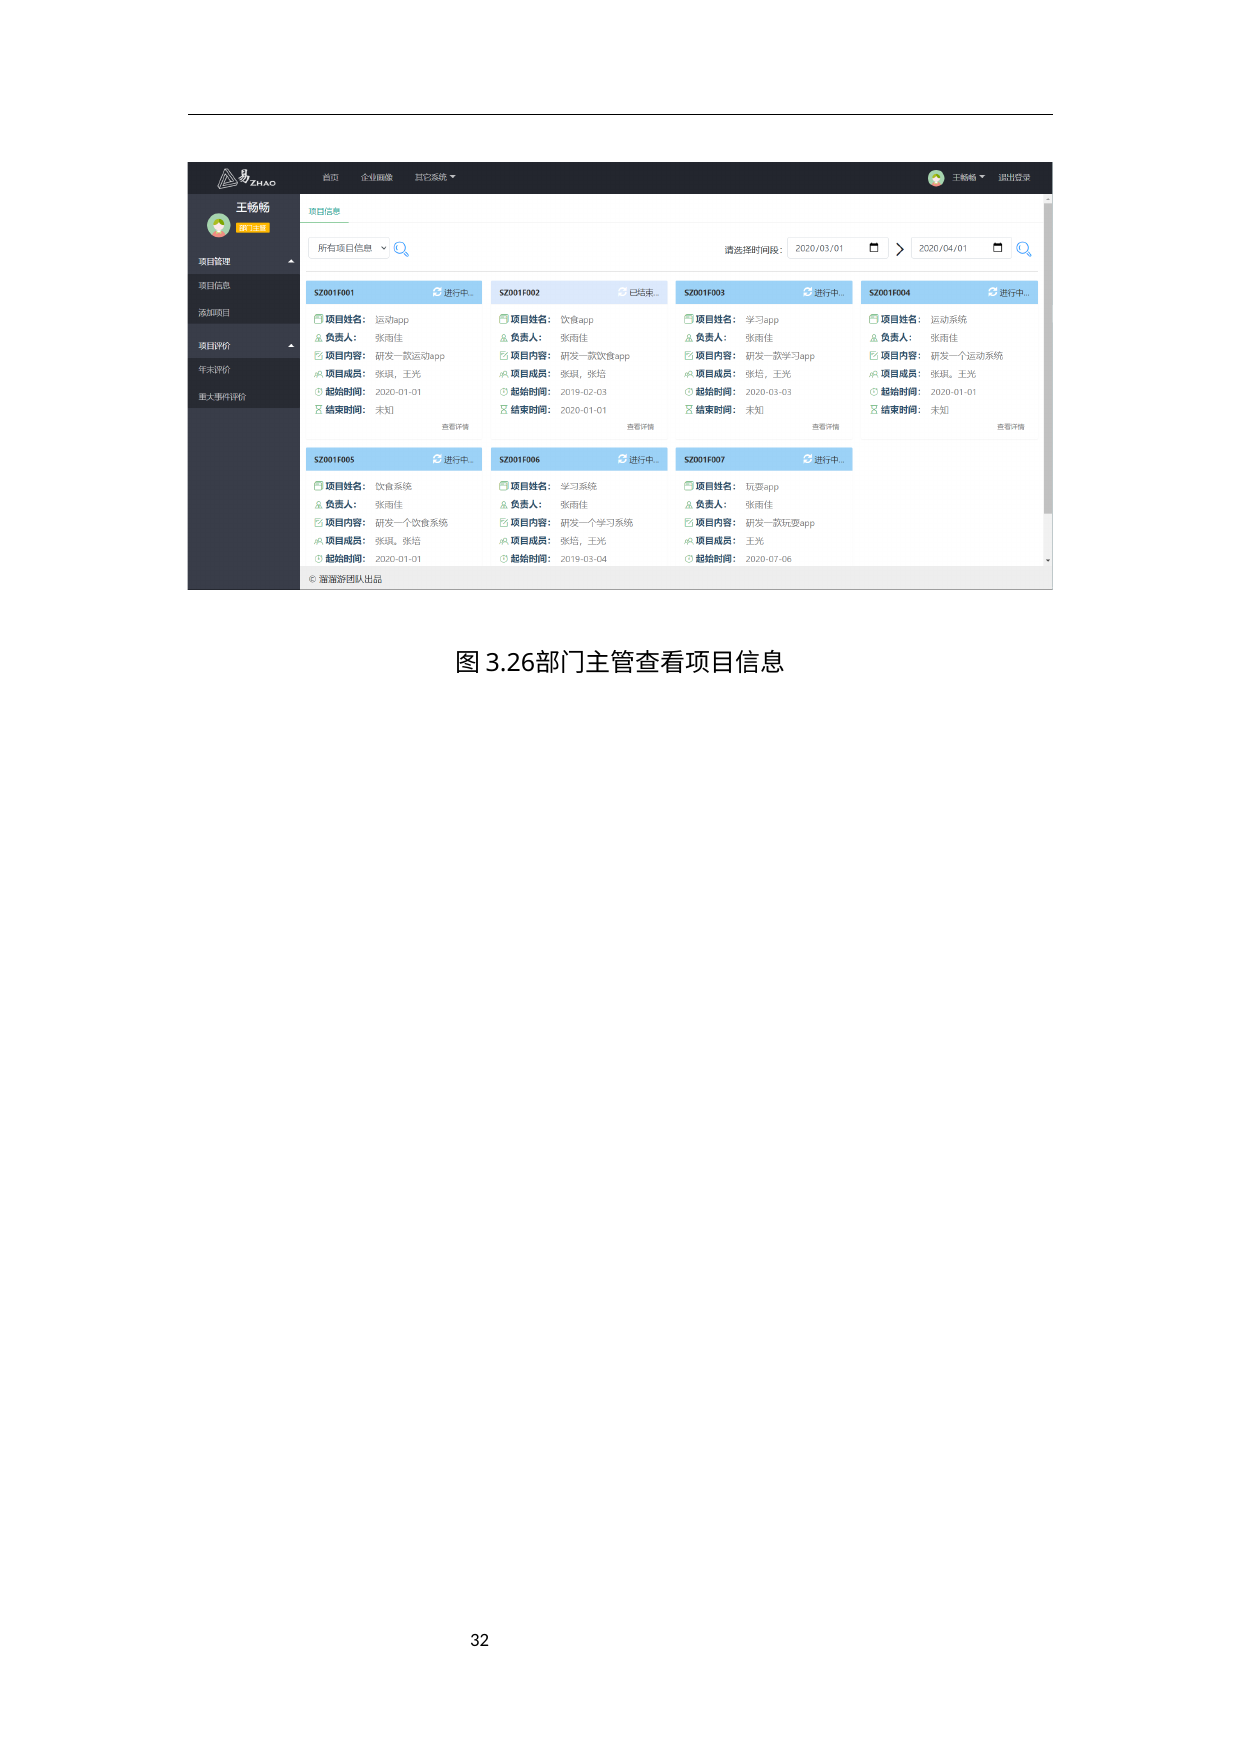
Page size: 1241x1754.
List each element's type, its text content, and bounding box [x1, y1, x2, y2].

picture [187, 162, 1053, 590]
